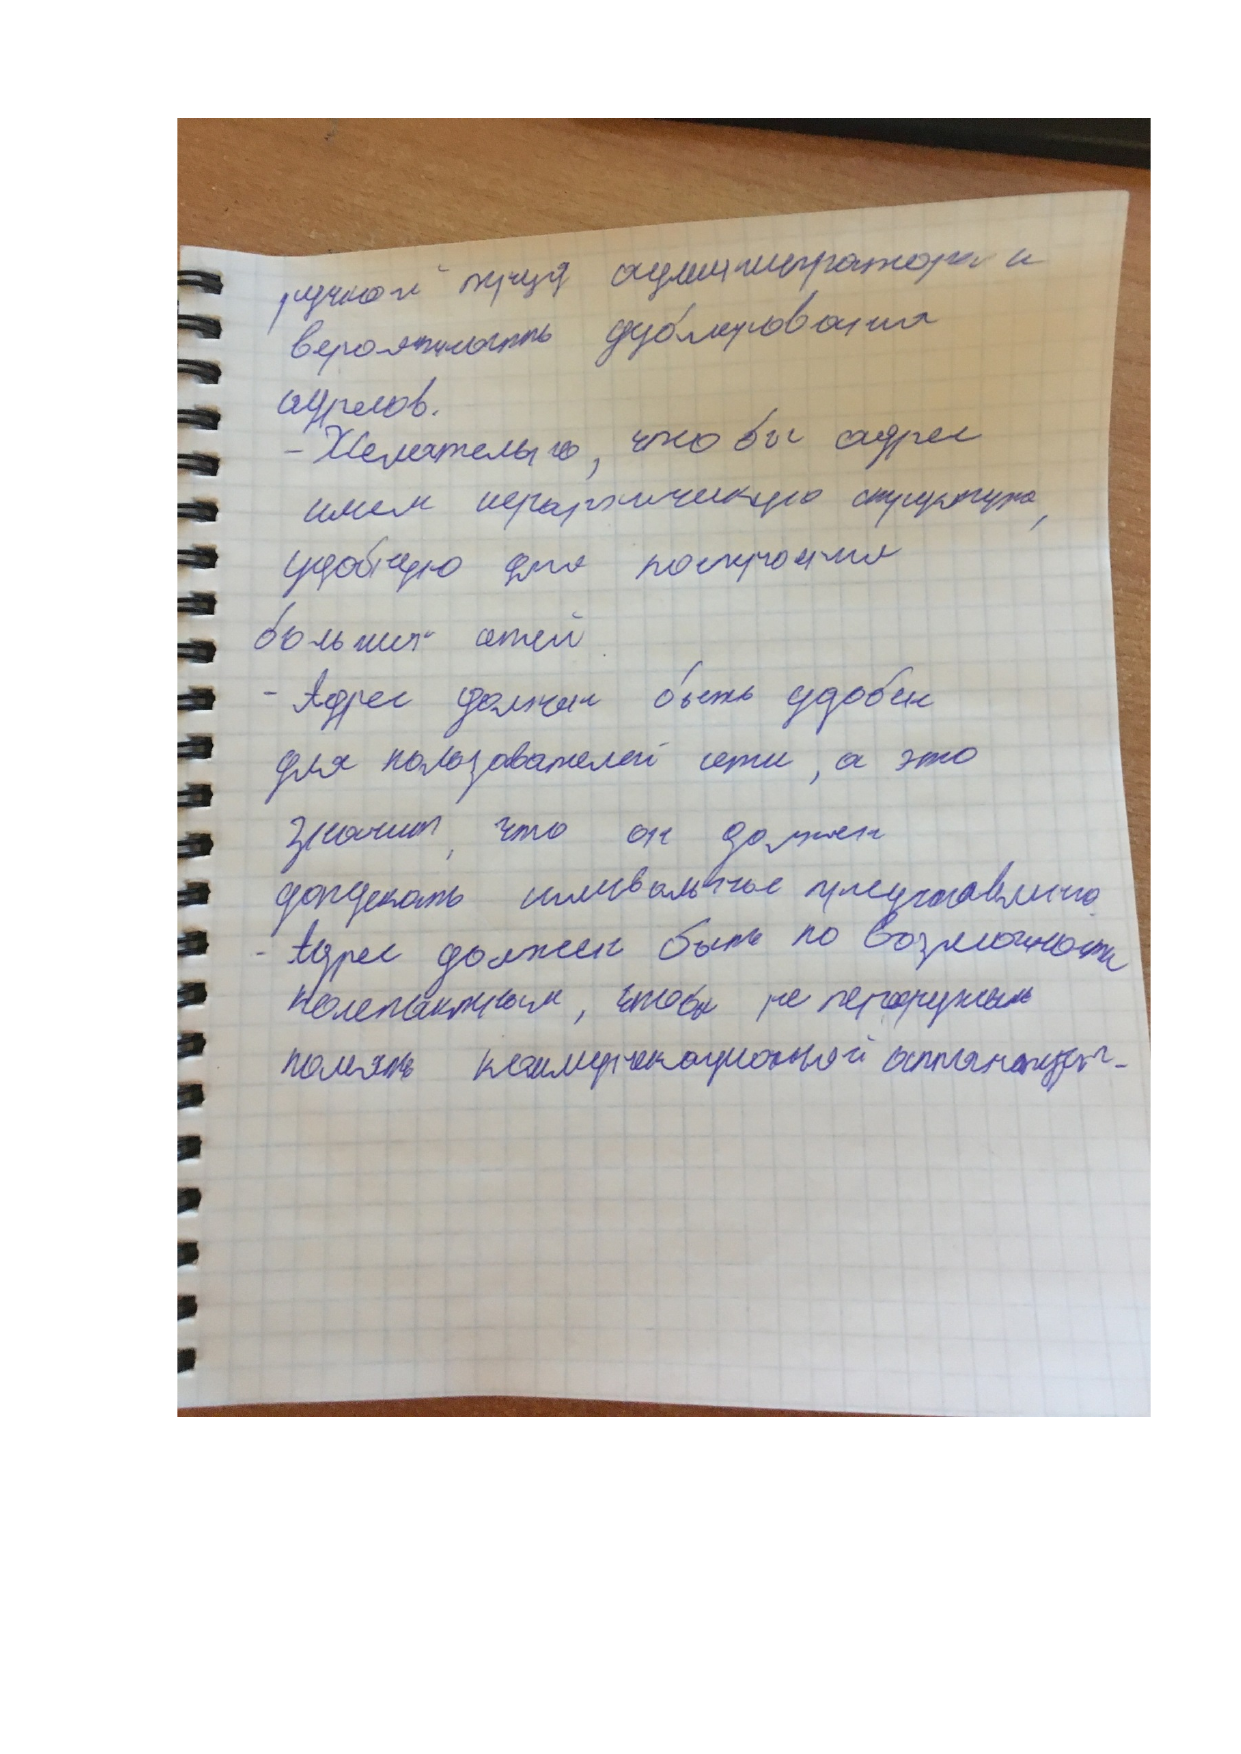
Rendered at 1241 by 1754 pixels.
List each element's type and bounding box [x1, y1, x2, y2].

picture [177, 118, 1151, 1417]
